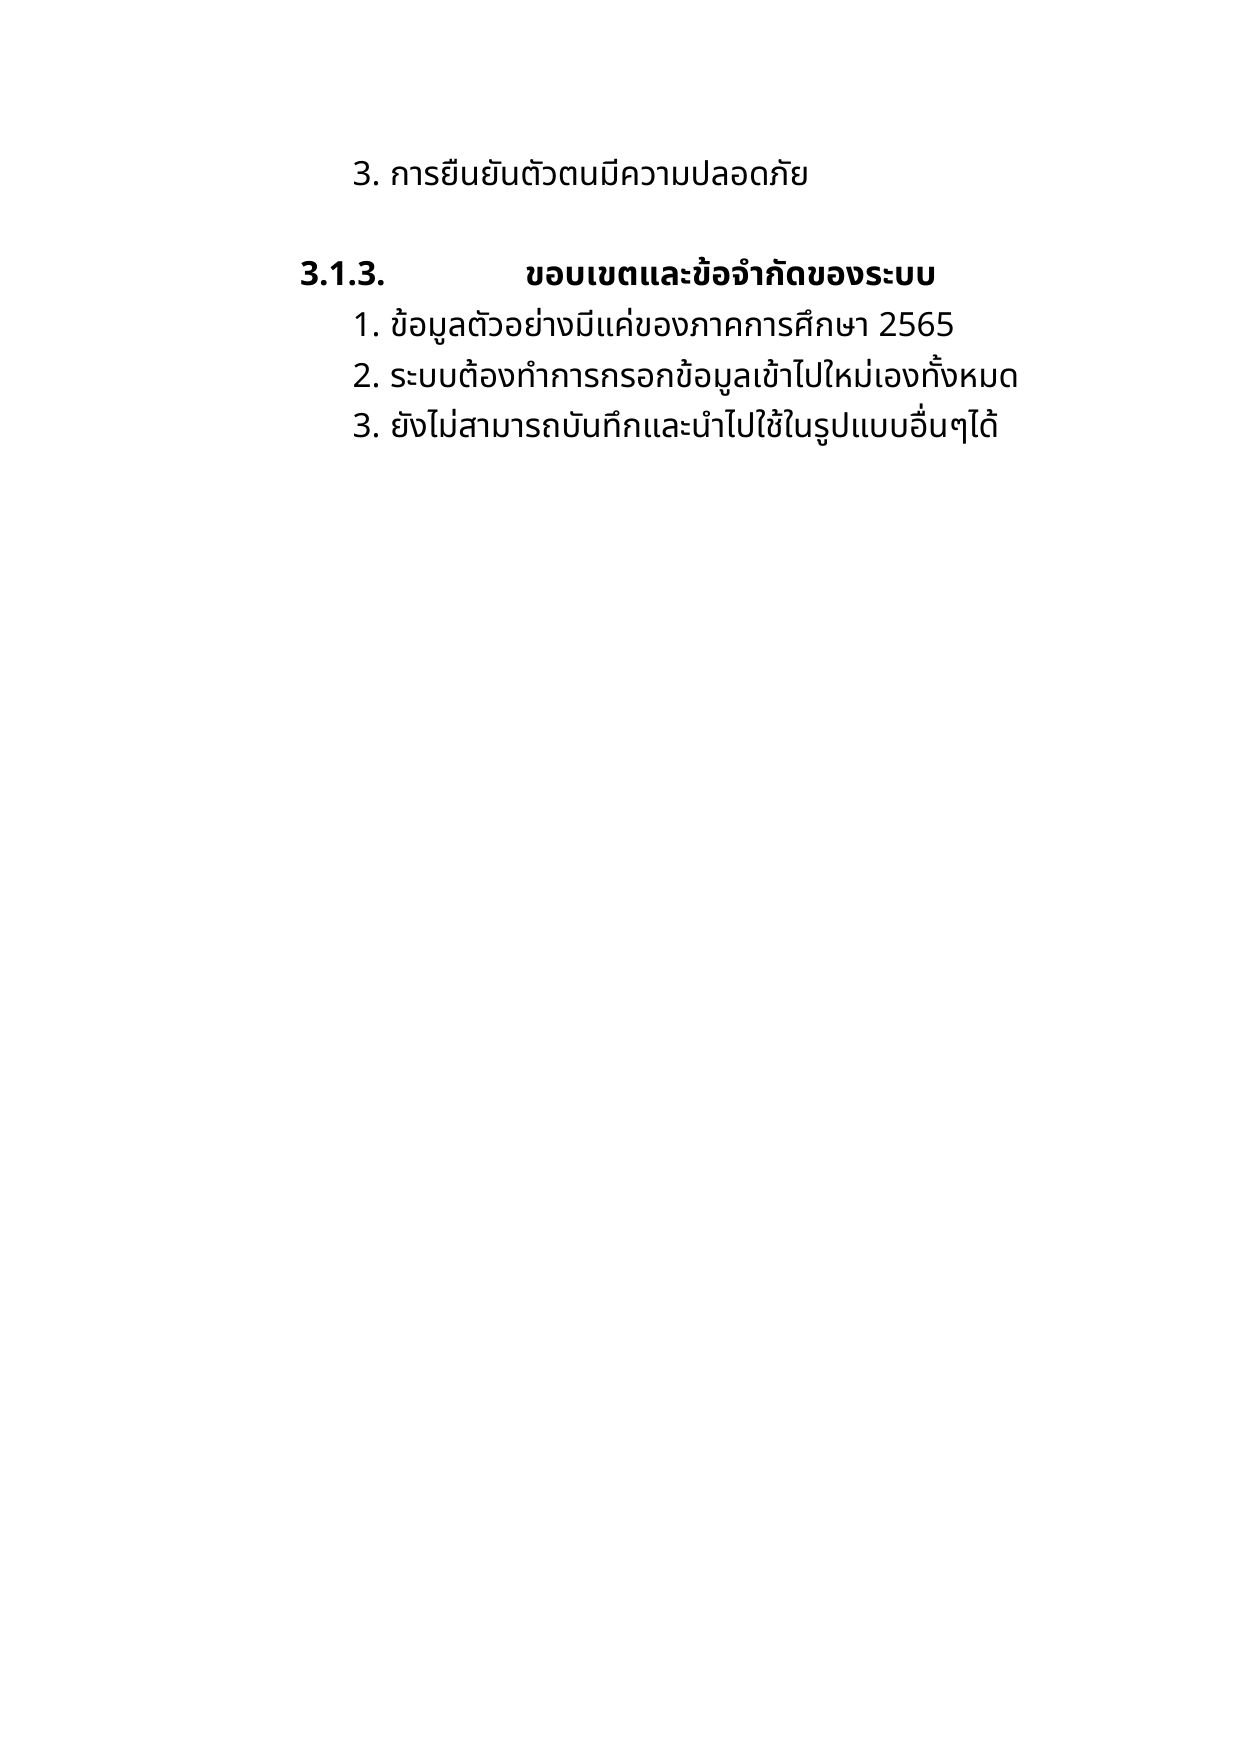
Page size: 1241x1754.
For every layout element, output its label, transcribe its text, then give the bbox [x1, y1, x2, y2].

list การยืนยันตัวตนมีความปลอดภัย [352, 150, 1090, 201]
list ระบบต้องทำการกรอกข้อมูลเข้าไปใหม่เองทั้งหมด [352, 351, 1090, 402]
list ยังไม่สามารถบันทึกและนำไปใช้ในรูปแบบอื่นๆได้ [352, 402, 1090, 453]
subtitle ขอบเขตและข้อจำกัดของระบบ [300, 250, 1090, 301]
list ข้อมูลตัวอย่างมีแค่ของภาคการศึกษา 2565 [352, 301, 1090, 351]
